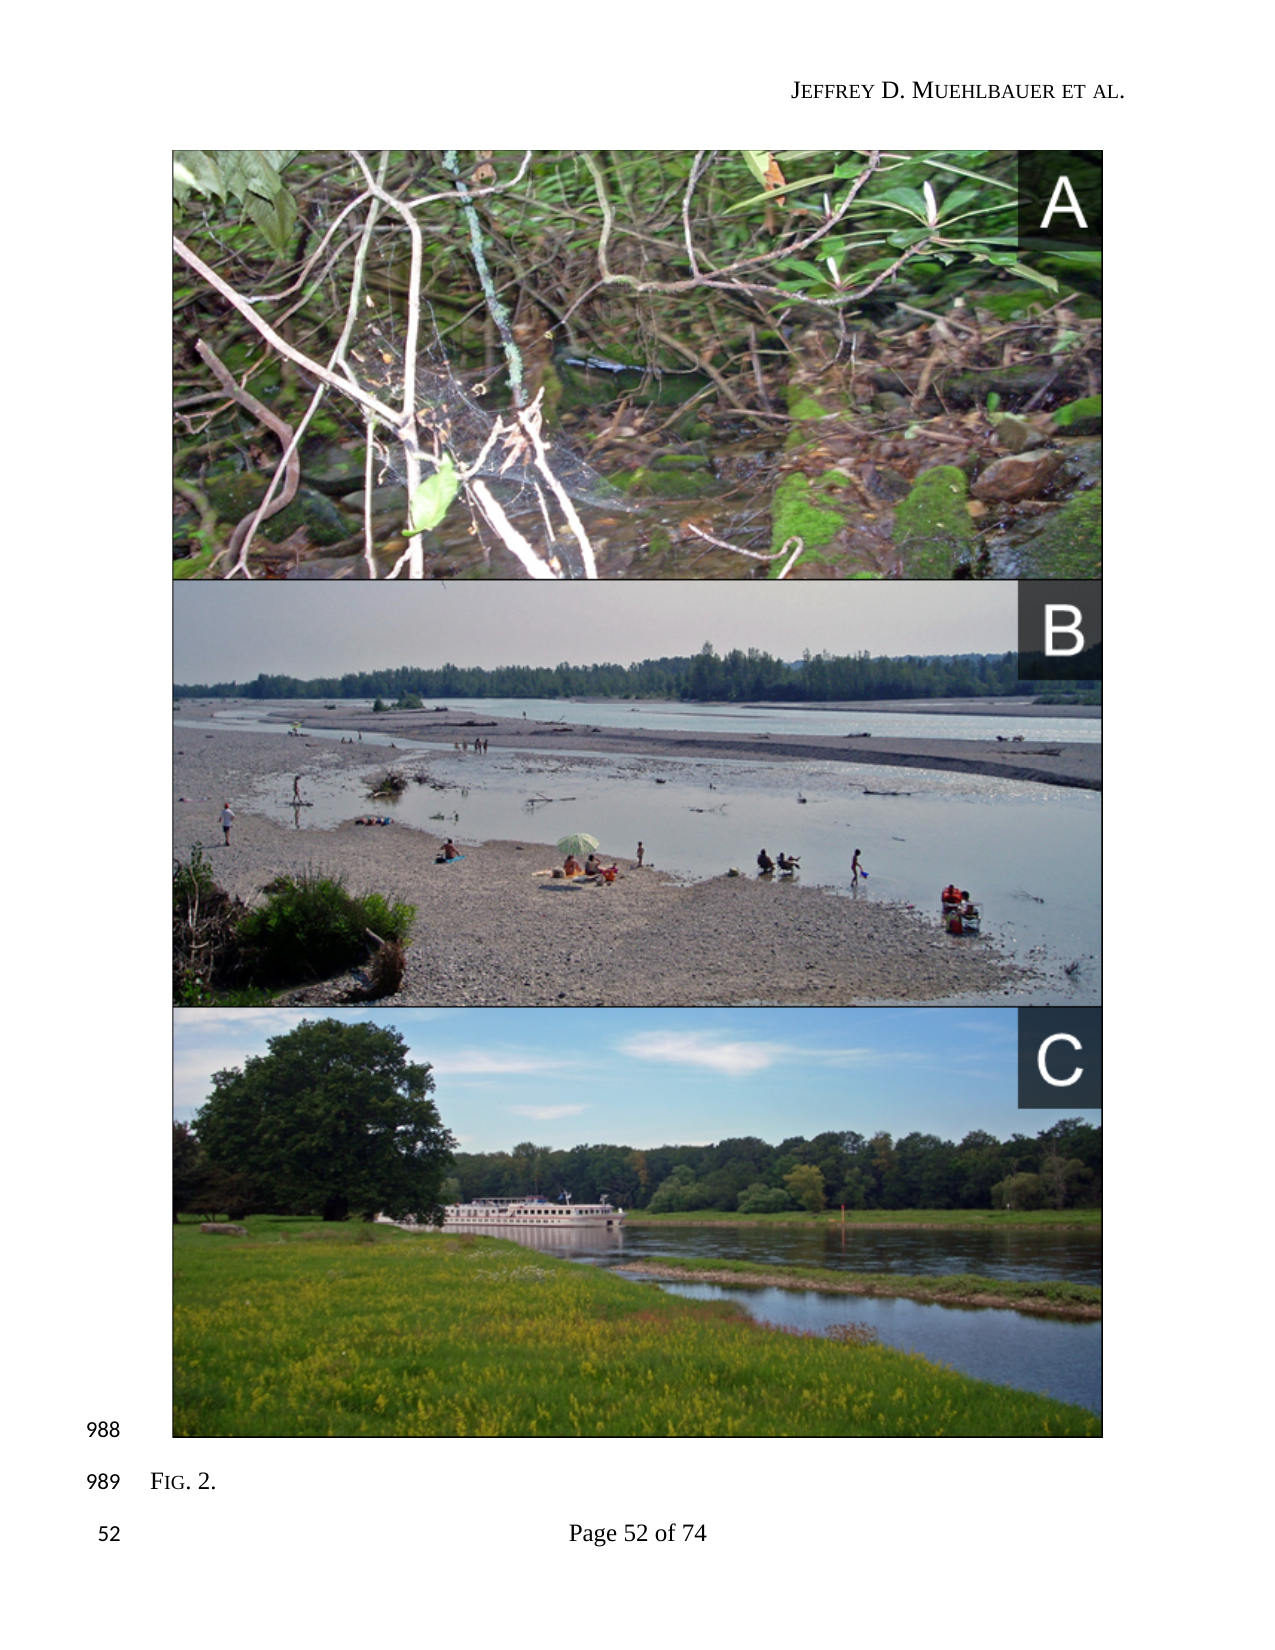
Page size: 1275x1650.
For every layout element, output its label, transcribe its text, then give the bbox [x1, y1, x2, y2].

subtitle Fig. 2. [150, 1466, 1125, 1495]
picture [172, 150, 1103, 1438]
